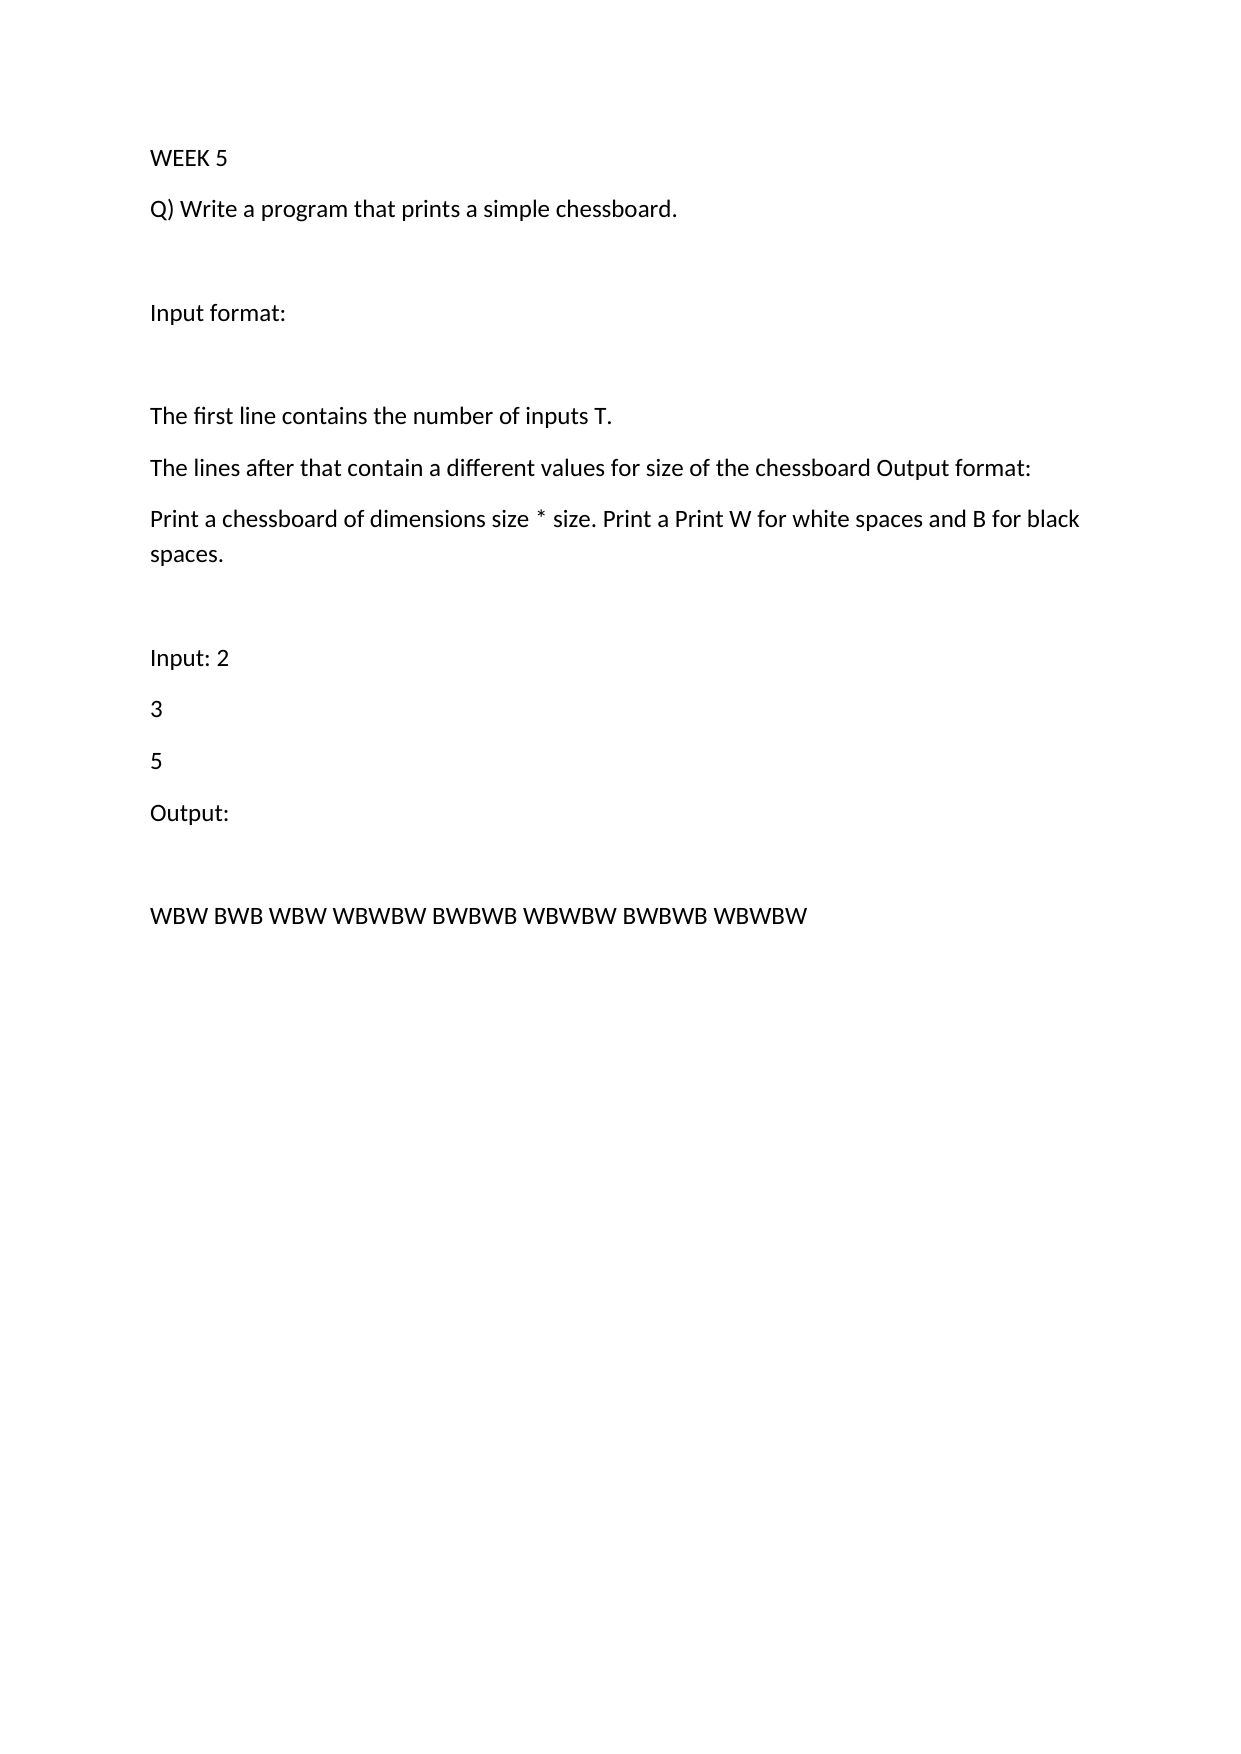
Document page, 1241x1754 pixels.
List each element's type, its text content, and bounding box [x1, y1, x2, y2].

text Print a chessboard of dimensions size * size. Print a Print W for white spaces and B for black spaces. [150, 503, 1128, 569]
text Output: [150, 797, 1128, 827]
text Input format: [150, 297, 1128, 327]
text Input: 2 [150, 642, 1128, 672]
text 3 [150, 693, 1128, 724]
text The lines after that contain a different values for size of the chessboard Output format: [150, 452, 1128, 482]
text 5 [150, 745, 1128, 776]
text WEEK 5 [150, 142, 1128, 172]
text The first line contains the number of inputs T. [150, 400, 1128, 431]
text Q) Write a program that prints a simple chessboard. [150, 193, 1128, 224]
text WBW BWB WBW WBWBW BWBWB WBWBW BWBWB WBWBW [150, 900, 1128, 931]
